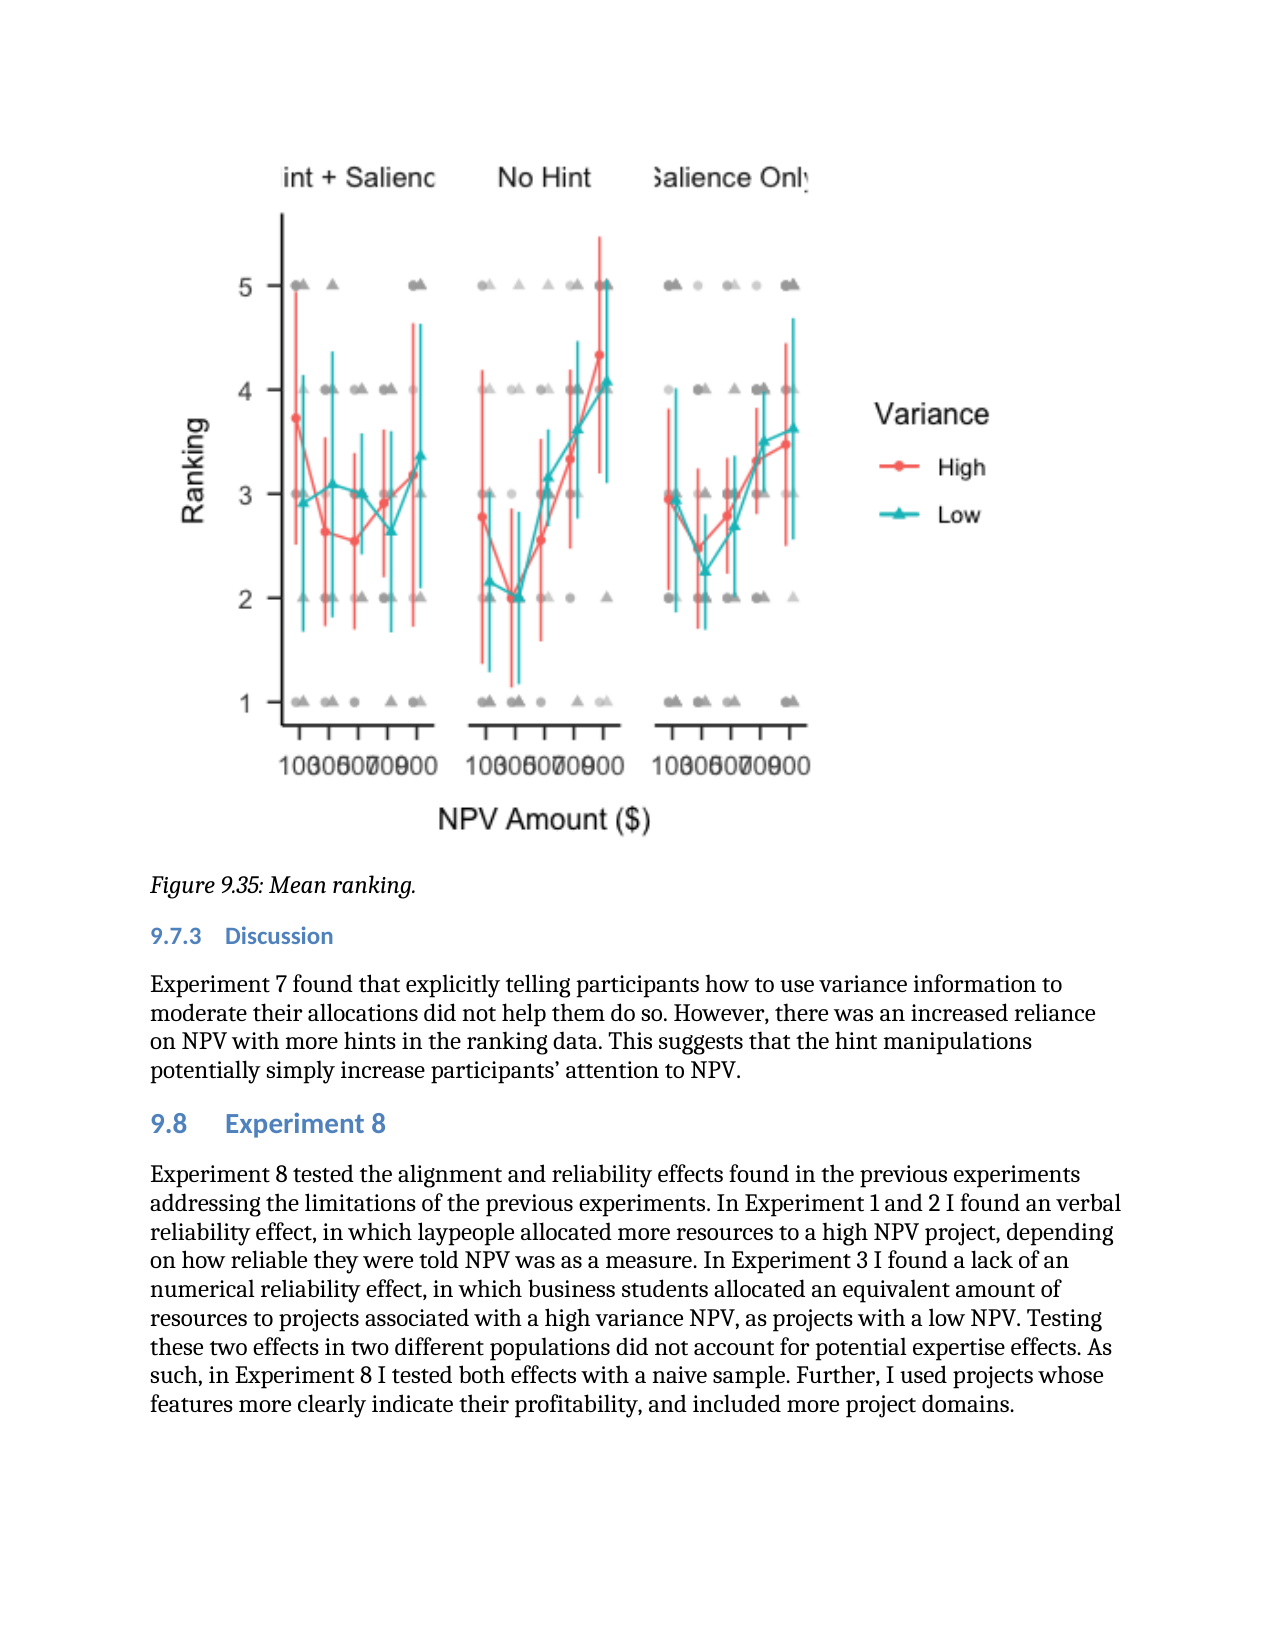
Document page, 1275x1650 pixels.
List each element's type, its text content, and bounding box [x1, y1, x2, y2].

subtitle 9.8 Experiment 8 [150, 1106, 1125, 1141]
text Figure 9.35: Mean ranking. [150, 871, 1125, 899]
text Experiment 7 found that explicitly telling participants how to use variance information to moderate their allocations did not help them do so. However, there was an increased reliance on NPV with more hints in the ranking data. This suggests that the hint manipulations potentially simply increase participants’ attention to NPV. [150, 970, 1125, 1085]
text Experiment 8 tested the alignment and reliability effects found in the previous experiments addressing the limitations of the previous experiments. In Experiment 1 and 2 I found an verbal reliability effect, in which laypeople allocated more resources to a high NPV project, depending on how reliable they were told NPV was as a measure. In Experiment 3 I found a lack of an numerical reliability effect, in which business students allocated an equivalent amount of resources to projects associated with a high variance NPV, as projects with a low NPV. Testing these two effects in two different populations did not account for potential expertise effects. As such, in Experiment 8 I tested both effects with a naive sample. Further, I used projects whose features more clearly indicate their profitability, and included more project domains. [150, 1160, 1125, 1419]
subtitle 9.7.3 Discussion [150, 920, 1125, 951]
picture [168, 150, 1044, 850]
